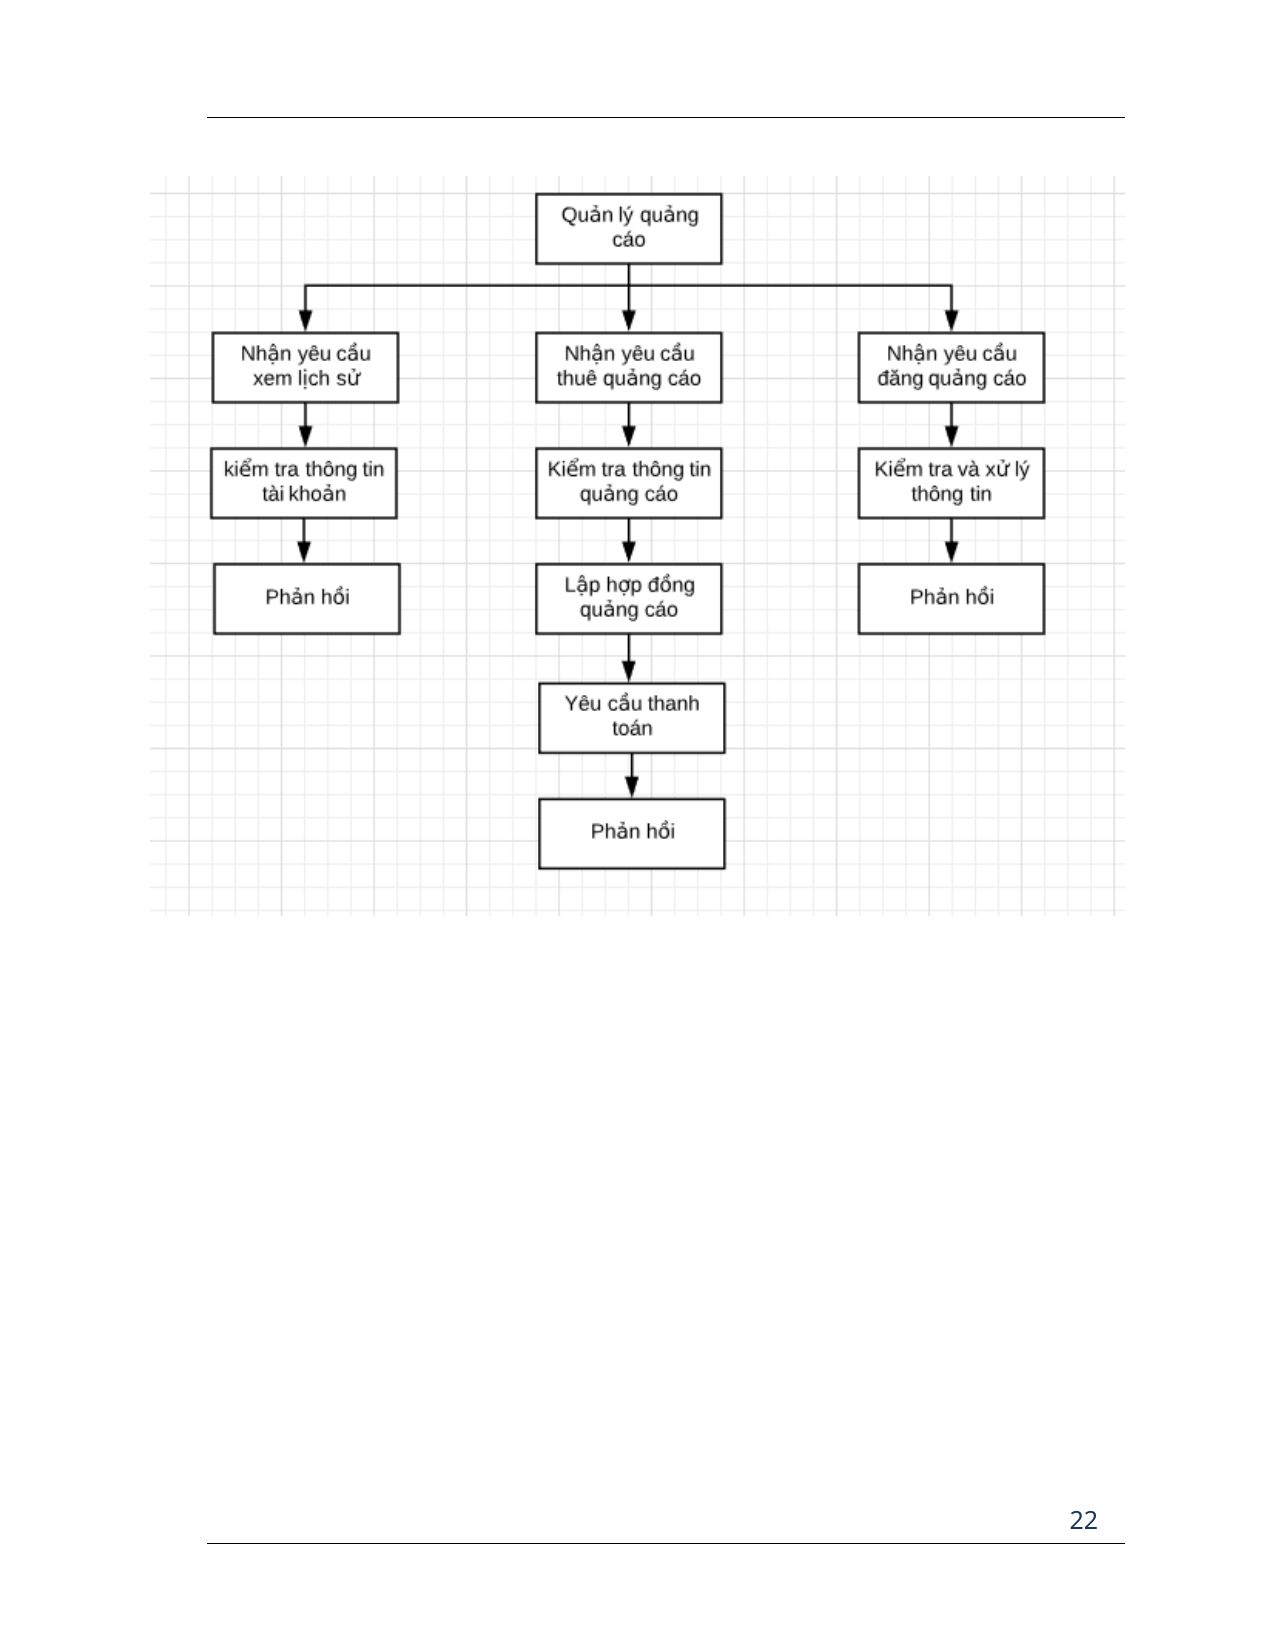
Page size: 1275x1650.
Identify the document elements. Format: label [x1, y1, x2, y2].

picture [150, 176, 1125, 916]
